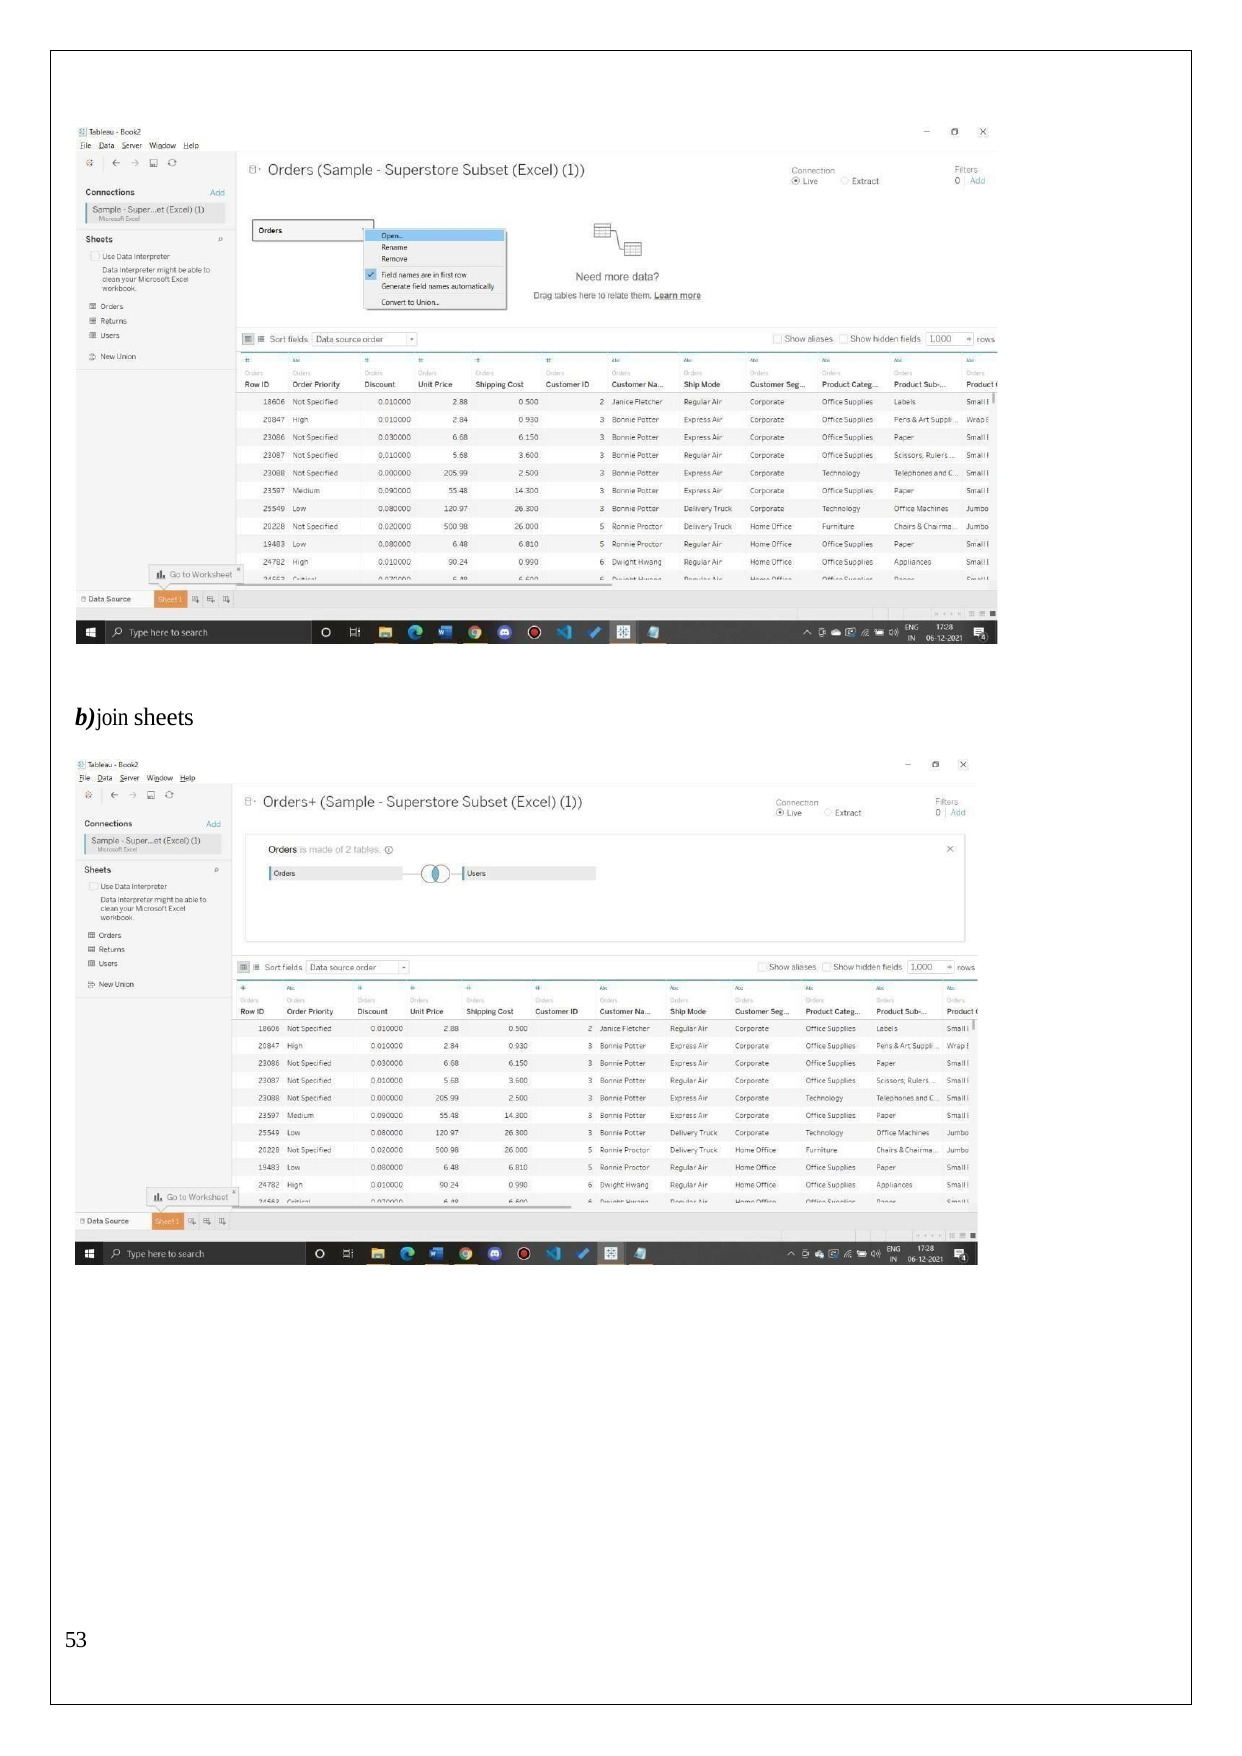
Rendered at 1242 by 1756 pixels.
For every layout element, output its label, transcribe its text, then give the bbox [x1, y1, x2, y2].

list join sheets [75, 702, 1179, 730]
picture [75, 759, 978, 1265]
picture [76, 127, 998, 644]
